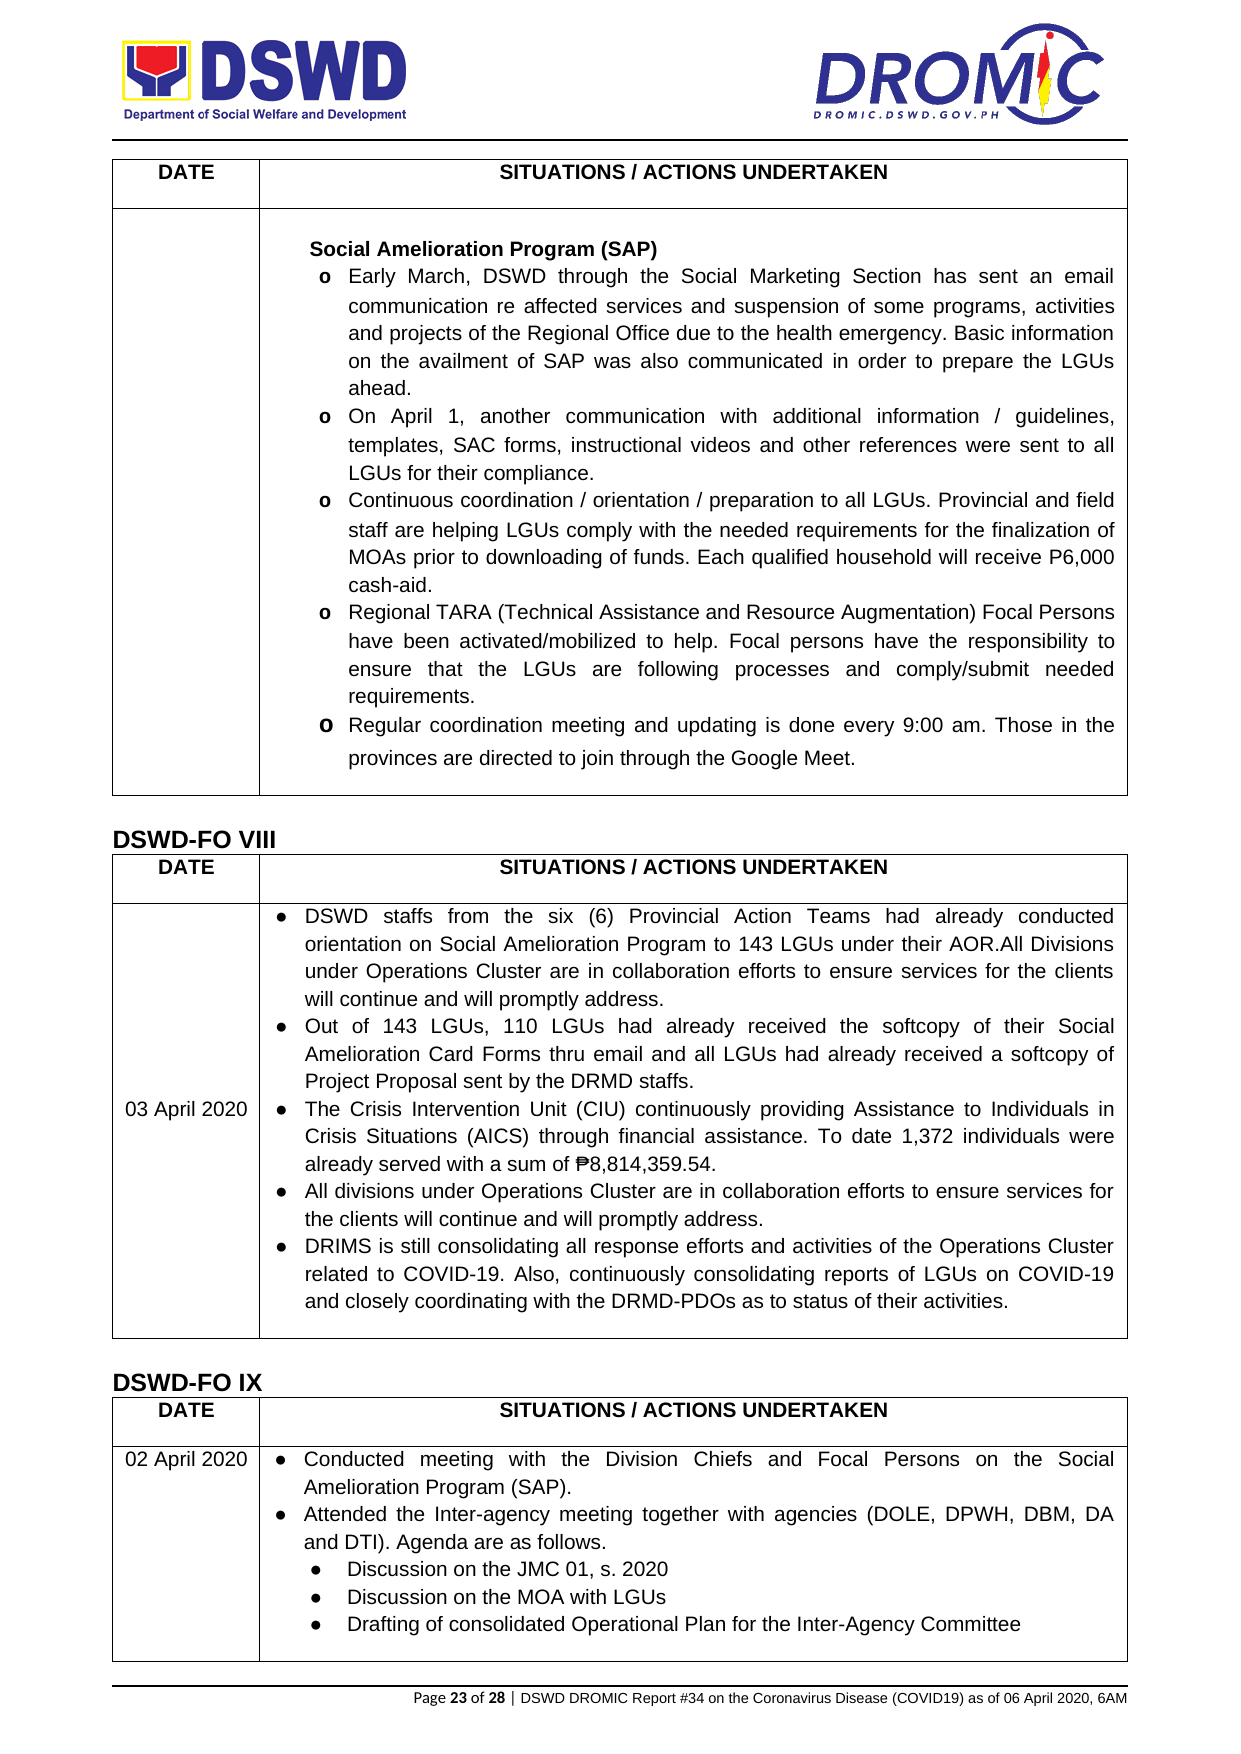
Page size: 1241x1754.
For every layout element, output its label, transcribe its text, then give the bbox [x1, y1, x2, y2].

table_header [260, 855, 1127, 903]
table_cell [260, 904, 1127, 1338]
picture [112, 37, 417, 125]
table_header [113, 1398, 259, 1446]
text DSWD-FO VIII [112, 825, 1128, 854]
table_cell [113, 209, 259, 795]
text DSWD-FO IX [112, 1368, 1128, 1397]
picture [781, 23, 1133, 125]
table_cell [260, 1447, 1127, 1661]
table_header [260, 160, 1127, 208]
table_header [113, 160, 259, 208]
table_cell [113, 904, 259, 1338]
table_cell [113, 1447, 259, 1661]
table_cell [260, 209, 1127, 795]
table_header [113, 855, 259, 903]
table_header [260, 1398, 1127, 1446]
